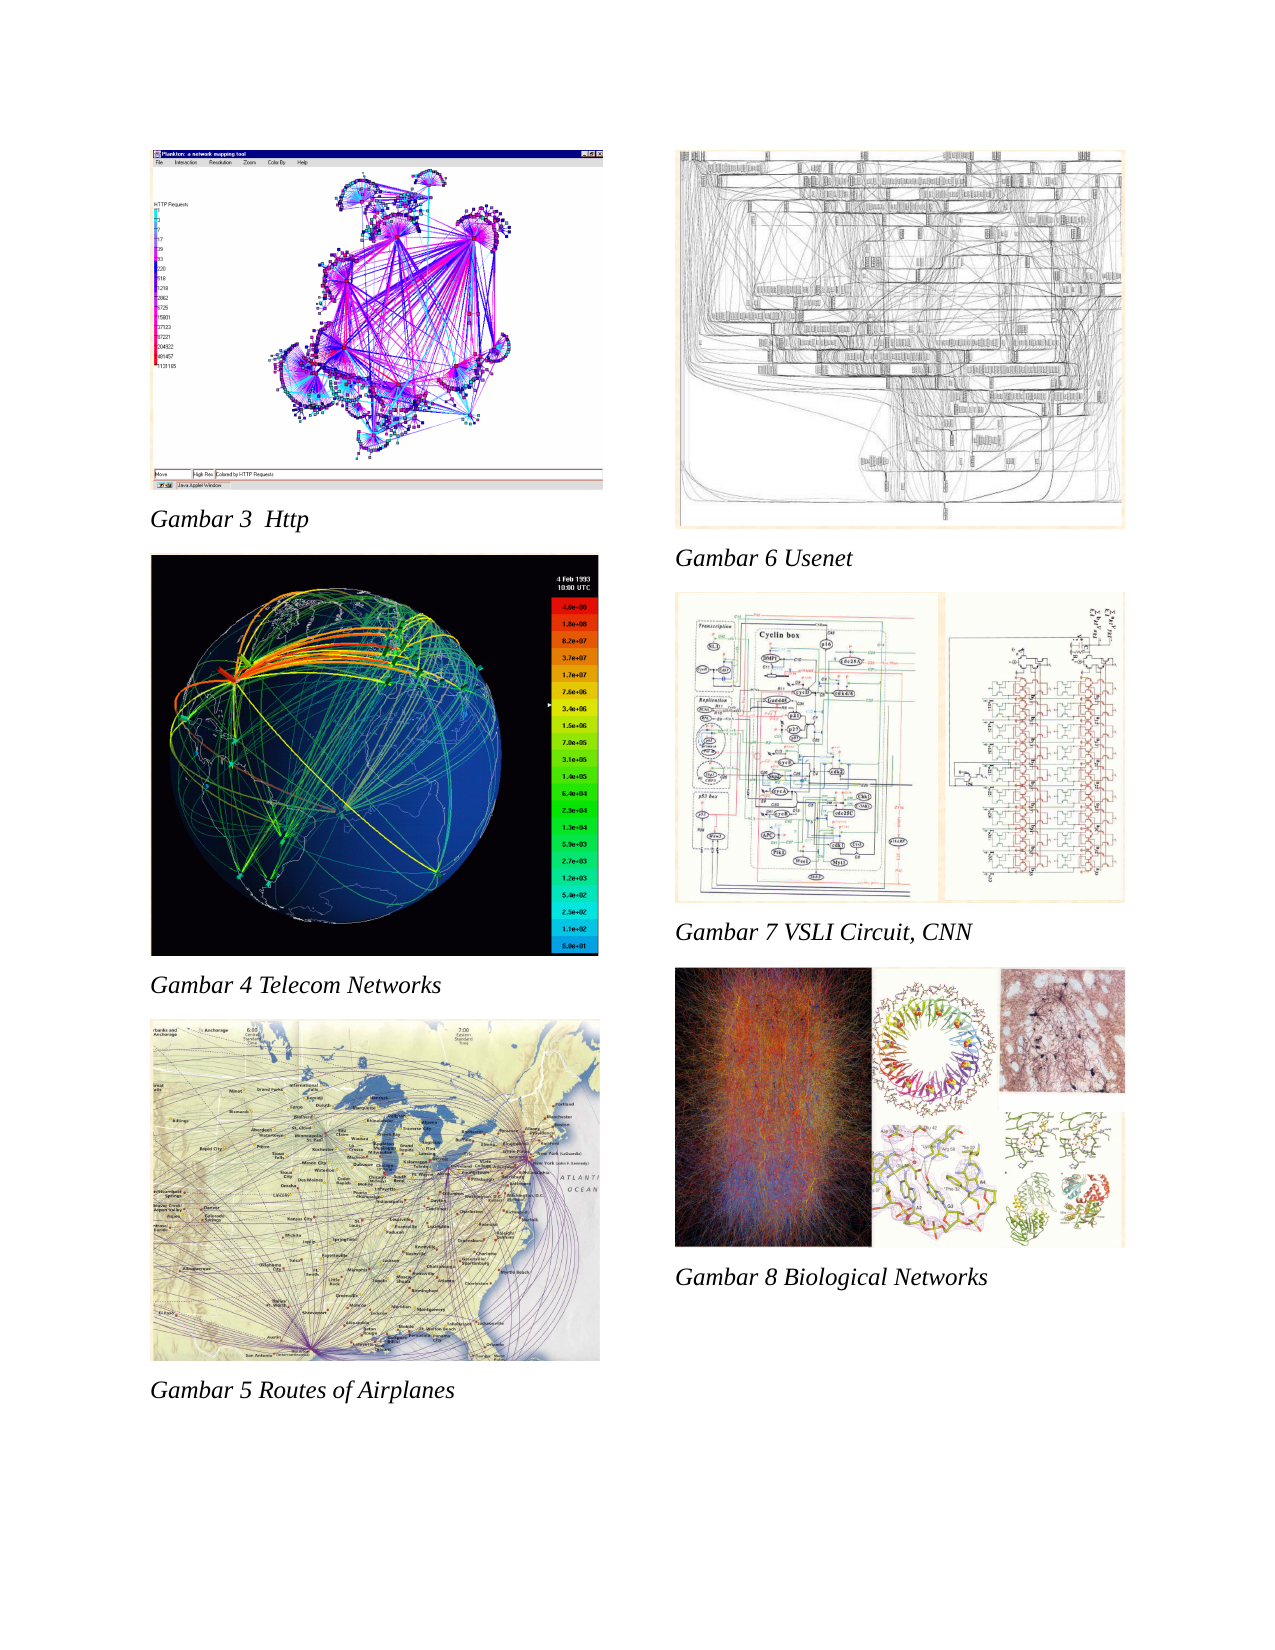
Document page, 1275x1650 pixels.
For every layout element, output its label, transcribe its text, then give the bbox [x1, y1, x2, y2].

picture [150, 150, 603, 490]
picture [675, 967, 1125, 1248]
text Gambar 3 Http [150, 504, 600, 533]
text Gambar 7 VSLI Circuit, CNN [675, 917, 1125, 946]
picture [675, 150, 1125, 529]
picture [675, 592, 1125, 903]
picture [150, 553, 599, 956]
text Gambar 4 Telecom Networks [150, 970, 600, 999]
picture [150, 1019, 600, 1361]
text Gambar 6 Usenet [675, 543, 1125, 572]
text Gambar 8 Biological Networks [675, 1262, 1125, 1291]
text Gambar 5 Routes of Airplanes [150, 1375, 600, 1404]
